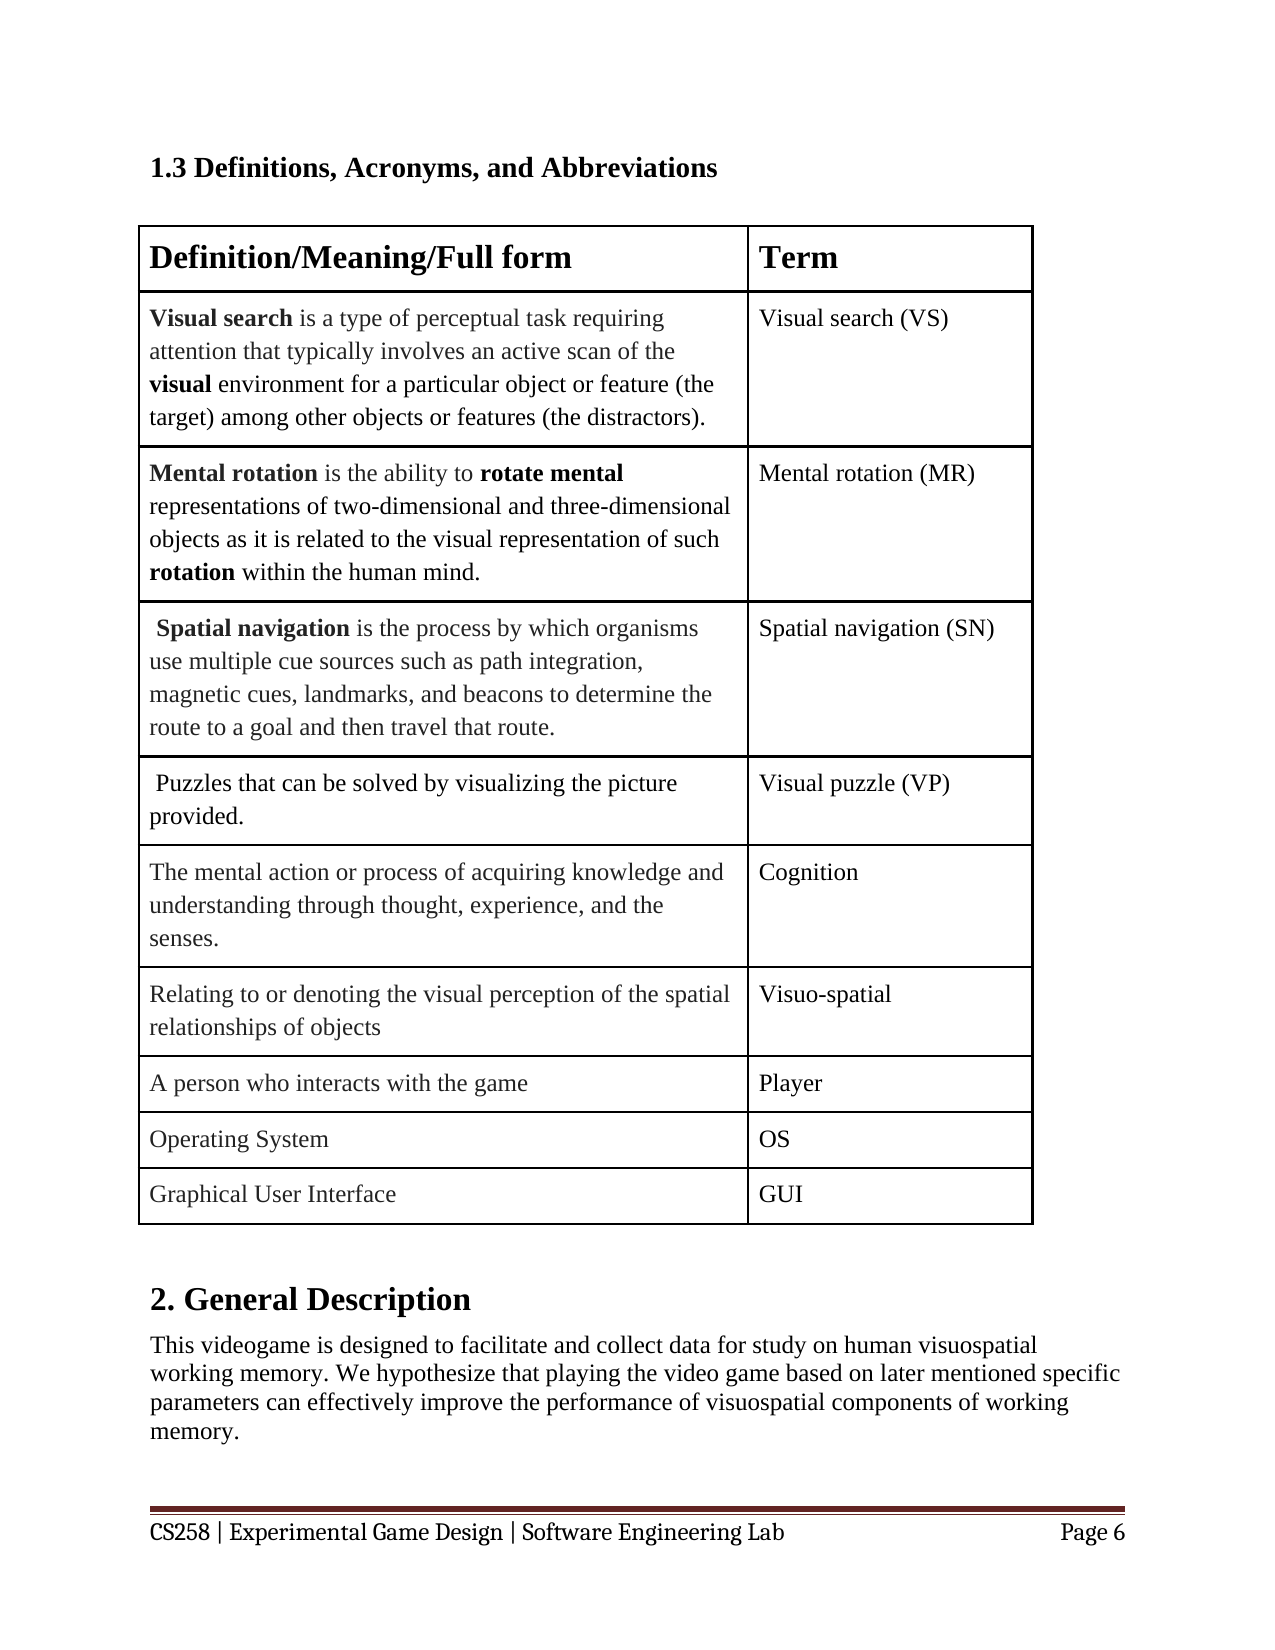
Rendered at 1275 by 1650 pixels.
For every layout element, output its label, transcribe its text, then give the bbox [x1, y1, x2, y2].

table_cell Visual search is a type of perceptual task requiring attention that typically involves an active scan of the visual environment for a particular object or feature (the target) among other objects or features (the distractors). [140, 293, 747, 445]
subtitle 1.3 Definitions, Acronyms, and Abbreviations [150, 150, 1125, 183]
table_header Term [749, 227, 1031, 290]
table_cell Visual search (VS) [749, 293, 1031, 445]
table_cell Spatial navigation is the process by which organisms use multiple cue sources such as path integration, magnetic cues, landmarks, and beacons to determine the route to a goal and then travel that route. [140, 603, 747, 755]
table_cell GUI [749, 1169, 1031, 1223]
table_cell Mental rotation is the ability to rotate mental representations of two-dimensional and three-dimensional objects as it is related to the visual representation of such rotation within the human mind. [140, 448, 747, 600]
subtitle 2. General Description [150, 1279, 1125, 1317]
table_cell Cognition [749, 846, 1031, 966]
table_cell Visual puzzle (VP) [749, 758, 1031, 844]
text This videogame is designed to facilitate and collect data for study on human visuospatial working memory. We hypothesize that playing the video game based on later mentioned specific parameters can effectively improve the performance of visuospatial components of working memory. [150, 1330, 1125, 1445]
table_cell Relating to or denoting the visual perception of the spatial relationships of objects [140, 968, 747, 1055]
table_cell Operating System [140, 1113, 747, 1167]
table_cell The mental action or process of acquiring knowledge and understanding through thought, experience, and the senses. [140, 846, 747, 966]
table_cell Graphical User Interface [140, 1169, 747, 1223]
table_cell Visuo-spatial [749, 968, 1031, 1055]
table_cell Puzzles that can be solved by visualizing the picture provided. [140, 758, 747, 844]
table_cell Player [749, 1057, 1031, 1111]
table_cell A person who interacts with the game [140, 1057, 747, 1111]
table_header Definition/Meaning/Full form [140, 227, 747, 290]
table_cell Spatial navigation (SN) [749, 603, 1031, 755]
table_cell OS [749, 1113, 1031, 1167]
table_cell Mental rotation (MR) [749, 448, 1031, 600]
